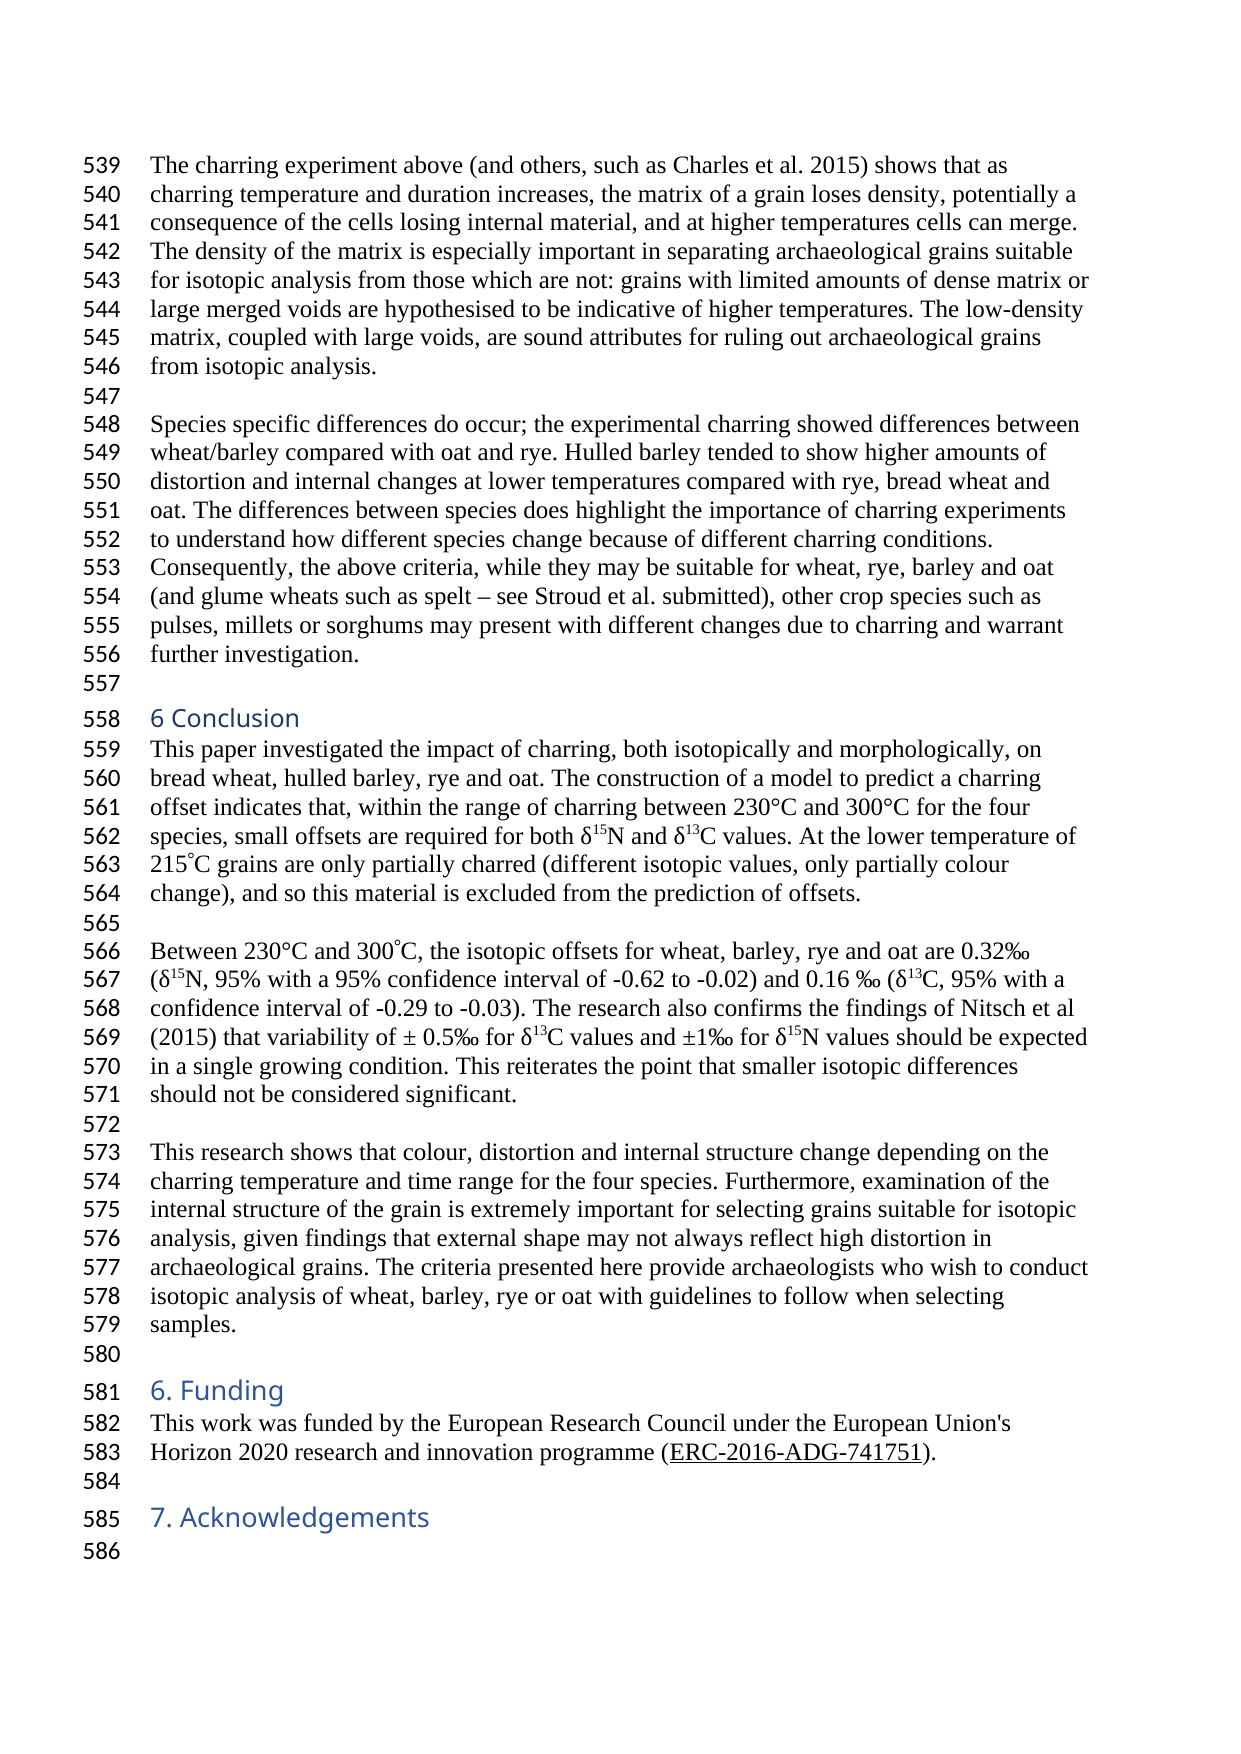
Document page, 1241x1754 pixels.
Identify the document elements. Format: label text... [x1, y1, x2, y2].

text Between 230°C and 300C, the isotopic offsets for wheat, barley, rye and oat are 0.32‰ (δ15N, 95% with a 95% confidence interval of -0.62 to -0.02) and 0.16 ‰ (δ13C, 95% with a confidence interval of -0.29 to -0.03). The research also confirms the findings of Nitsch et al (2015) that variability of ± 0.5‰ for δ13C values and ±1‰ for δ15N values should be expected in a single growing condition. This reiterates the point that smaller isotopic differences should not be considered significant. [150, 936, 1090, 1108]
text Species specific differences do occur; the experimental charring showed differences between wheat/barley compared with oat and rye. Hulled barley tended to show higher amounts of distortion and internal changes at lower temperatures compared with rye, bread wheat and oat. The differences between species does highlight the importance of charring experiments to understand how different species change because of different charring conditions. Consequently, the above criteria, while they may be suitable for wheat, rye, barley and oat (and glume wheats such as spelt – see Stroud et al. submitted), other crop species such as pulses, millets or sorghums may present with different changes due to charring and warrant further investigation. [150, 409, 1090, 667]
subtitle 6. Funding [150, 1371, 1090, 1408]
text This paper investigated the impact of charring, both isotopically and morphologically, on bread wheat, hulled barley, rye and oat. The construction of a model to predict a charring offset indicates that, within the range of charring between 230°C and 300°C for the four species, small offsets are required for both δ15N and δ13C values. At the lower temperature of 215C grains are only partially charred (different isotopic values, only partially colour change), and so this material is excluded from the prediction of offsets. [150, 734, 1090, 907]
text The charring experiment above (and others, such as Charles et al. 2015) shows that as charring temperature and duration increases, the matrix of a grain loses density, potentially a consequence of the cells losing internal material, and at higher temperatures cells can merge. The density of the matrix is especially important in separating archaeological grains suitable for isotopic analysis from those which are not: grains with limited amounts of dense matrix or large merged voids are hypothesised to be indicative of higher temperatures. The low-density matrix, coupled with large voids, are sound attributes for ruling out archaeological grains from isotopic analysis. [150, 150, 1090, 380]
text This work was funded by the European Research Council under the European Union's Horizon 2020 research and innovation programme (ERC-2016-ADG-741751). [150, 1408, 1090, 1466]
subtitle 7. Acknowledgements [150, 1498, 1090, 1535]
text This research shows that colour, distortion and internal structure change depending on the charring temperature and time range for the four species. Furthermore, examination of the internal structure of the grain is extremely important for selecting grains suitable for isotopic analysis, given findings that external shape may not always reflect high distortion in archaeological grains. The criteria presented here provide archaeologists who wish to conduct isotopic analysis of wheat, barley, rye or oat with guidelines to follow when selecting samples. [150, 1137, 1090, 1338]
subtitle 6 Conclusion [150, 700, 1090, 734]
